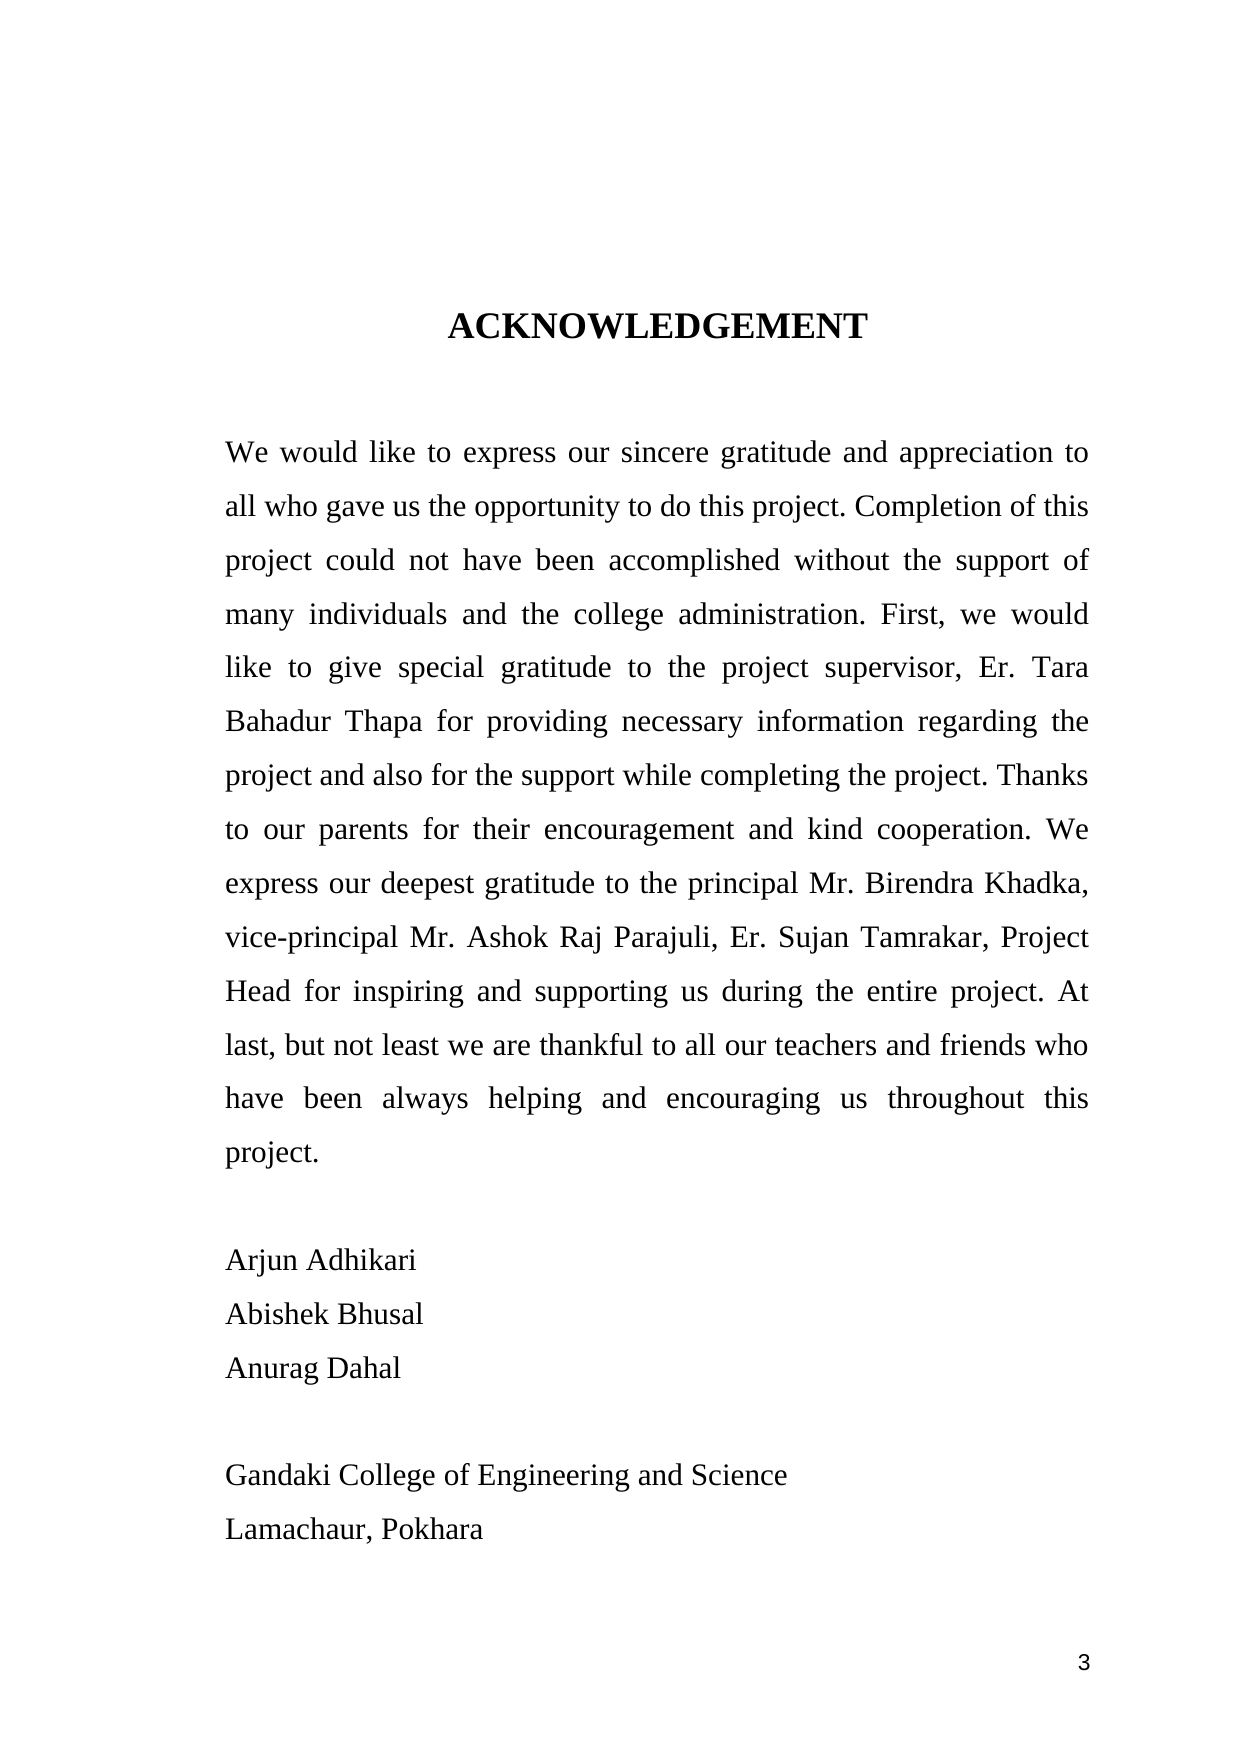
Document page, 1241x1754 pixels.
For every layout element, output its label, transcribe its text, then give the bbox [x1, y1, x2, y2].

text Abishek Bhusal [225, 1295, 1090, 1331]
text We would like to express our sincere gratitude and appreciation to all who gave us the opportunity to do this project. Completion of this project could not have been accomplished without the support of many individuals and the college administration. First, we would like to give special gratitude to the project supervisor, Er. Tara Bahadur Thapa for providing necessary information regarding the project and also for the support while completing the project. Thanks to our parents for their encouragement and kind cooperation. We express our deepest gratitude to the principal Mr. Birendra Khadka, vice-principal Mr. Ashok Raj Parajuli, Er. Sujan Tamrakar, Project Head for inspiring and supporting us during the entire project. At last, but not least we are thankful to all our teachers and friends who have been always helping and encouraging us throughout this project. [225, 433, 1090, 1169]
text Lamachaur, Pokhara [225, 1510, 1090, 1546]
text Anurag Dahal [225, 1349, 1090, 1385]
text Arjun Adhikari [225, 1241, 1090, 1277]
text Gandaki College of Engineering and Science [225, 1457, 1090, 1492]
text ACKNOWLEDGEMENT [225, 304, 1090, 347]
